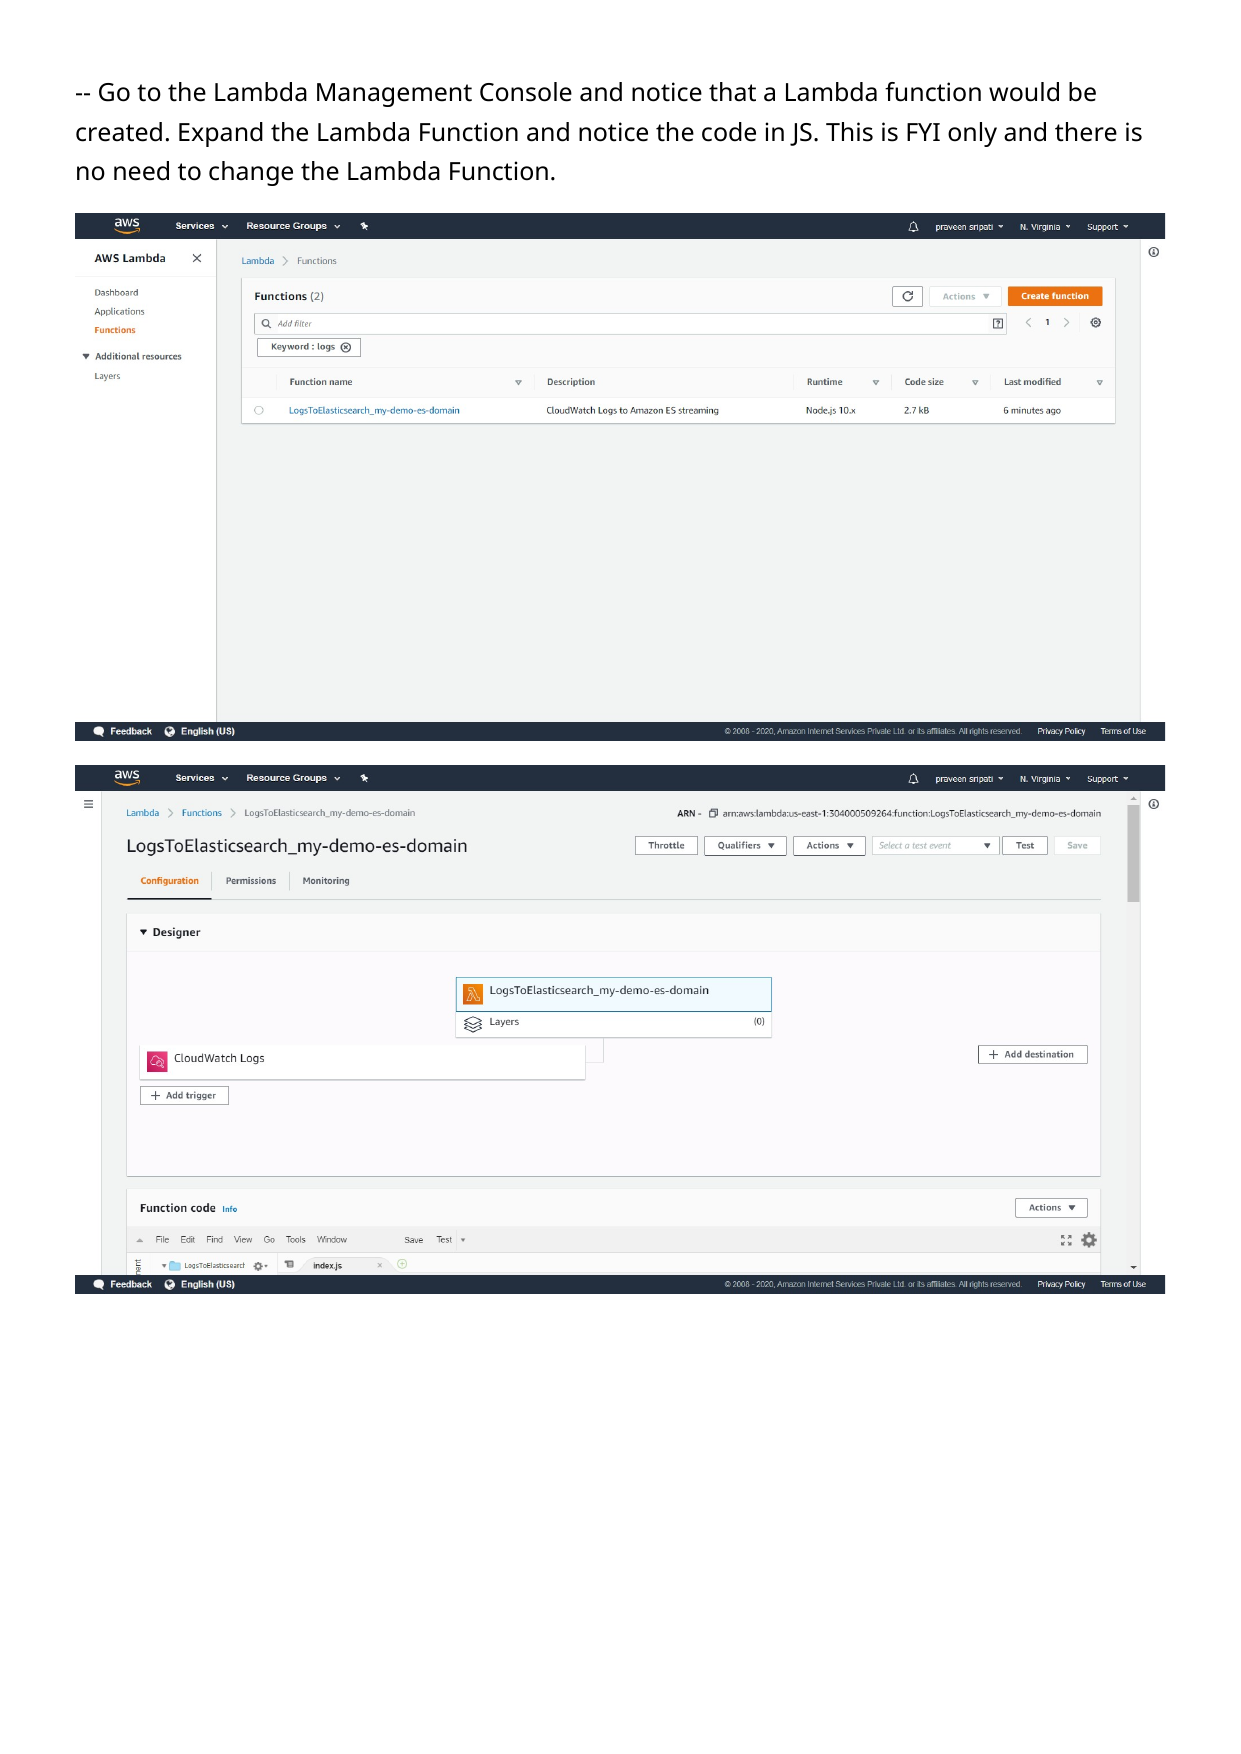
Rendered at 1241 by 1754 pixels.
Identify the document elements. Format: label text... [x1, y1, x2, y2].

text -- Go to the Lambda Management Console and notice that a Lambda function would be created. Expand the Lambda Function and notice the code in JS. This is FYI only and there is no need to change the Lambda Function. [75, 75, 1165, 187]
picture [75, 213, 1166, 741]
picture [75, 765, 1166, 1294]
